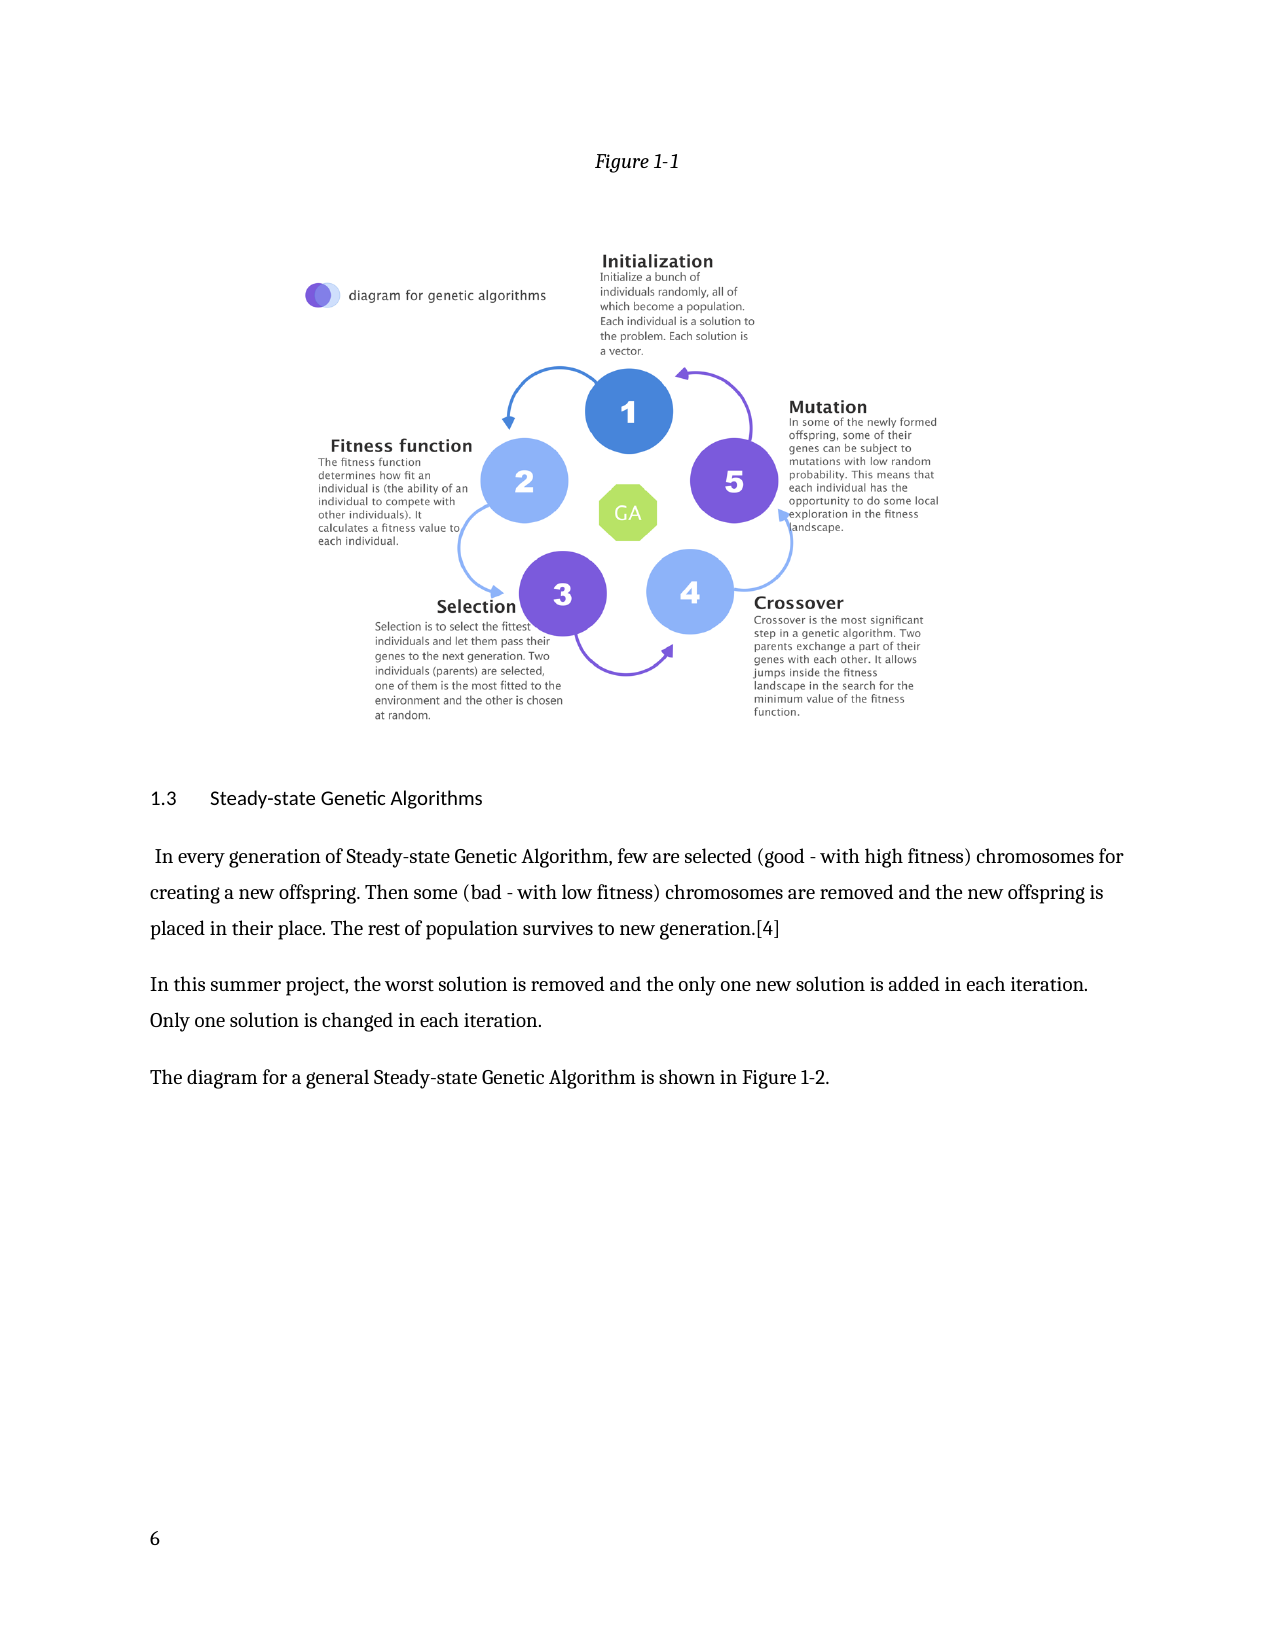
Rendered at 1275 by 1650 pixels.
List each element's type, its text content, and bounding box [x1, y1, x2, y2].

text In every generation of Steady-state Genetic Algorithm, few are selected (good - with high fitness) chromosomes for creating a new offspring. Then some (bad - with low fitness) chromosomes are removed and the new offspring is placed in their place. The rest of population survives to new generation.[4] [150, 844, 1125, 940]
picture [239, 206, 1036, 753]
text In this summer project, the worst solution is removed and the only one new solution is added in each iteration. Only one solution is changed in each iteration. [150, 973, 1125, 1033]
text The diagram for a general Steady-state Genetic Algorithm is shown in Figure 1-2. [150, 1066, 1125, 1090]
text Figure 1-1 [150, 150, 1125, 174]
subtitle Steady-state Genetic Algorithms [150, 785, 1125, 811]
